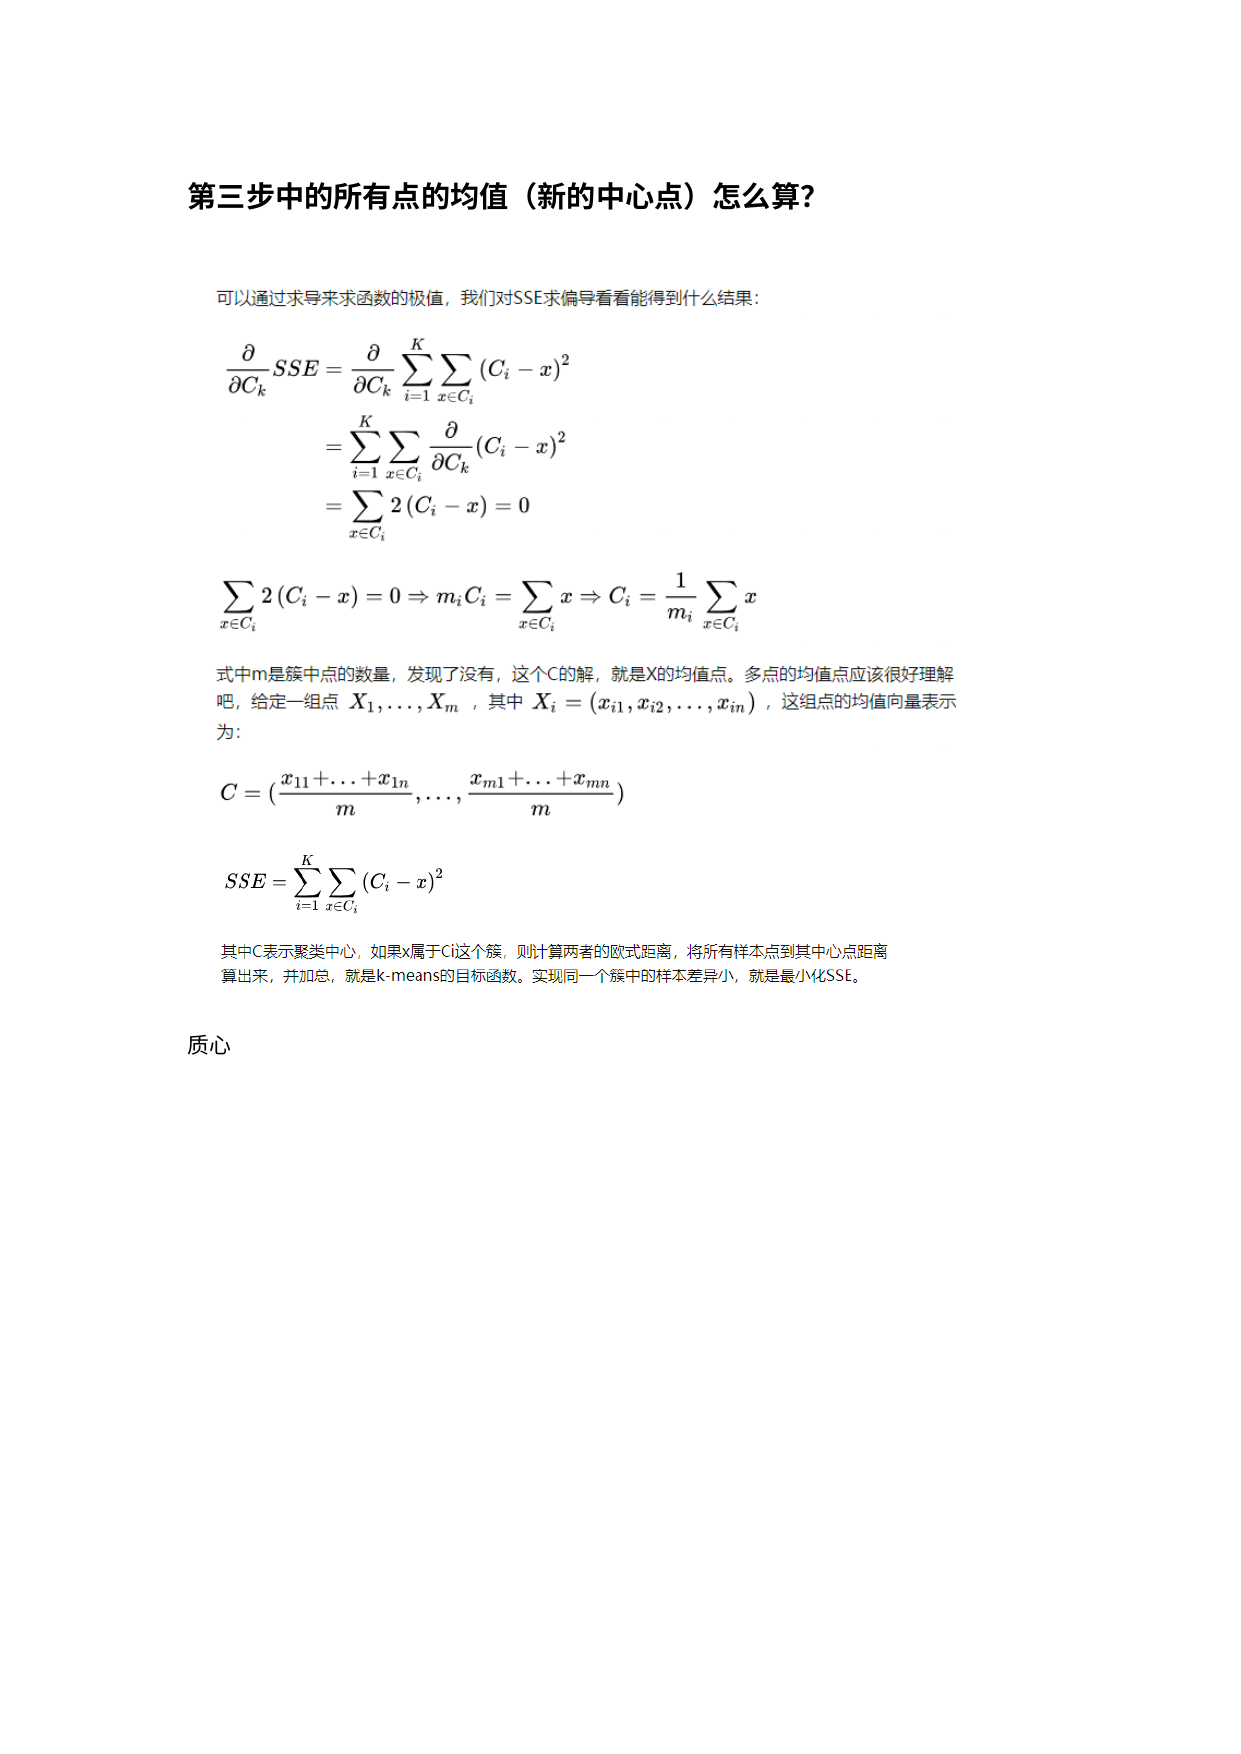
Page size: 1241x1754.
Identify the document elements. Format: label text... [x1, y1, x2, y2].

text 质心 [187, 1028, 1053, 1060]
picture [187, 832, 1052, 1004]
subtitle 第三步中的所有点的均值（新的中心点）怎么算？ [187, 162, 1053, 227]
picture [187, 280, 1053, 823]
